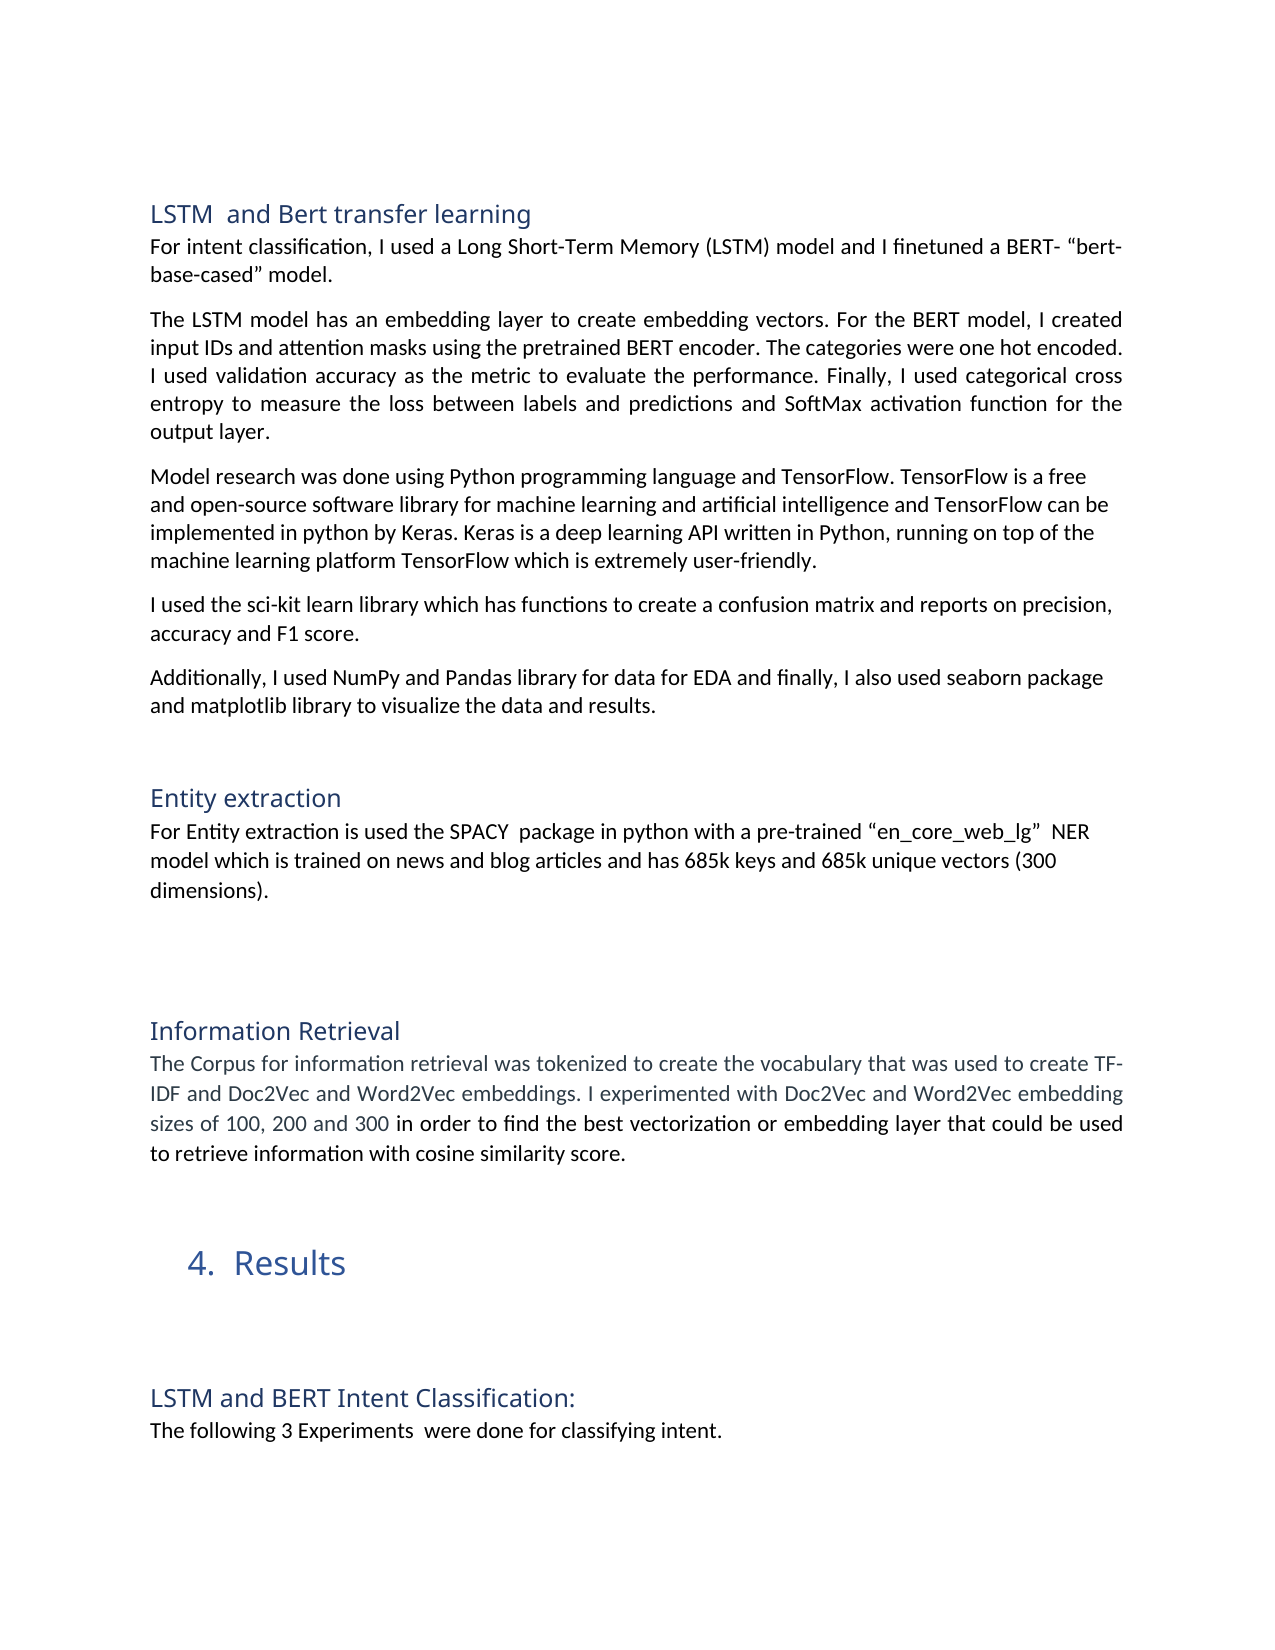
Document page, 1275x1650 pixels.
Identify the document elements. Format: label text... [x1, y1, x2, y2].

subtitle Entity extraction [150, 781, 1125, 815]
subtitle LSTM and BERT Intent Classification: [150, 1381, 1125, 1414]
text The LSTM model has an embedding layer to create embedding vectors. For the BERT model, I created input IDs and attention masks using the pretrained BERT encoder. The categories were one hot encoded. I used validation accuracy as the metric to evaluate the performance. Finally, I used categorical cross entropy to measure the loss between labels and predictions and SoftMax activation function for the output layer. [150, 305, 1125, 445]
subtitle LSTM and Bert transfer learning [150, 196, 1125, 230]
text The Corpus for information retrieval was tokenized to create the vocabulary that was used to create TF-IDF and Doc2Vec and Word2Vec embeddings. I experimented with Doc2Vec and Word2Vec embedding sizes of 100, 200 and 300 in order to find the best vectorization or embedding layer that could be used to retrieve information with cosine similarity score. [150, 1049, 1125, 1167]
text The following 3 Experiments were done for classifying intent. [150, 1417, 1125, 1444]
text For intent classification, I used a Long Short-Term Memory (LSTM) model and I finetuned a BERT- “bert-base-cased” model. [150, 232, 1125, 288]
subtitle Information Retrieval [150, 1013, 1125, 1048]
text Model research was done using Python programming language and TensorFlow. TensorFlow is a free and open-source software library for machine learning and artificial intelligence and TensorFlow can be implemented in python by Keras. Keras is a deep learning API written in Python, running on top of the machine learning platform TensorFlow which is extremely user-friendly. [150, 462, 1125, 574]
text I used the sci-kit learn library which has functions to create a confusion matrix and reports on precision, accuracy and F1 score. [150, 591, 1125, 647]
text Additionally, I used NumPy and Pandas library for data for EDA and finally, I also used seaborn package and matplotlib library to visualize the data and results. [150, 663, 1125, 719]
text For Entity extraction is used the SPACY package in python with a pre-trained “en_core_web_lg” NER model which is trained on news and blog articles and has 685k keys and 685k unique vectors (300 dimensions). [150, 817, 1125, 904]
subtitle Results [187, 1240, 1125, 1285]
